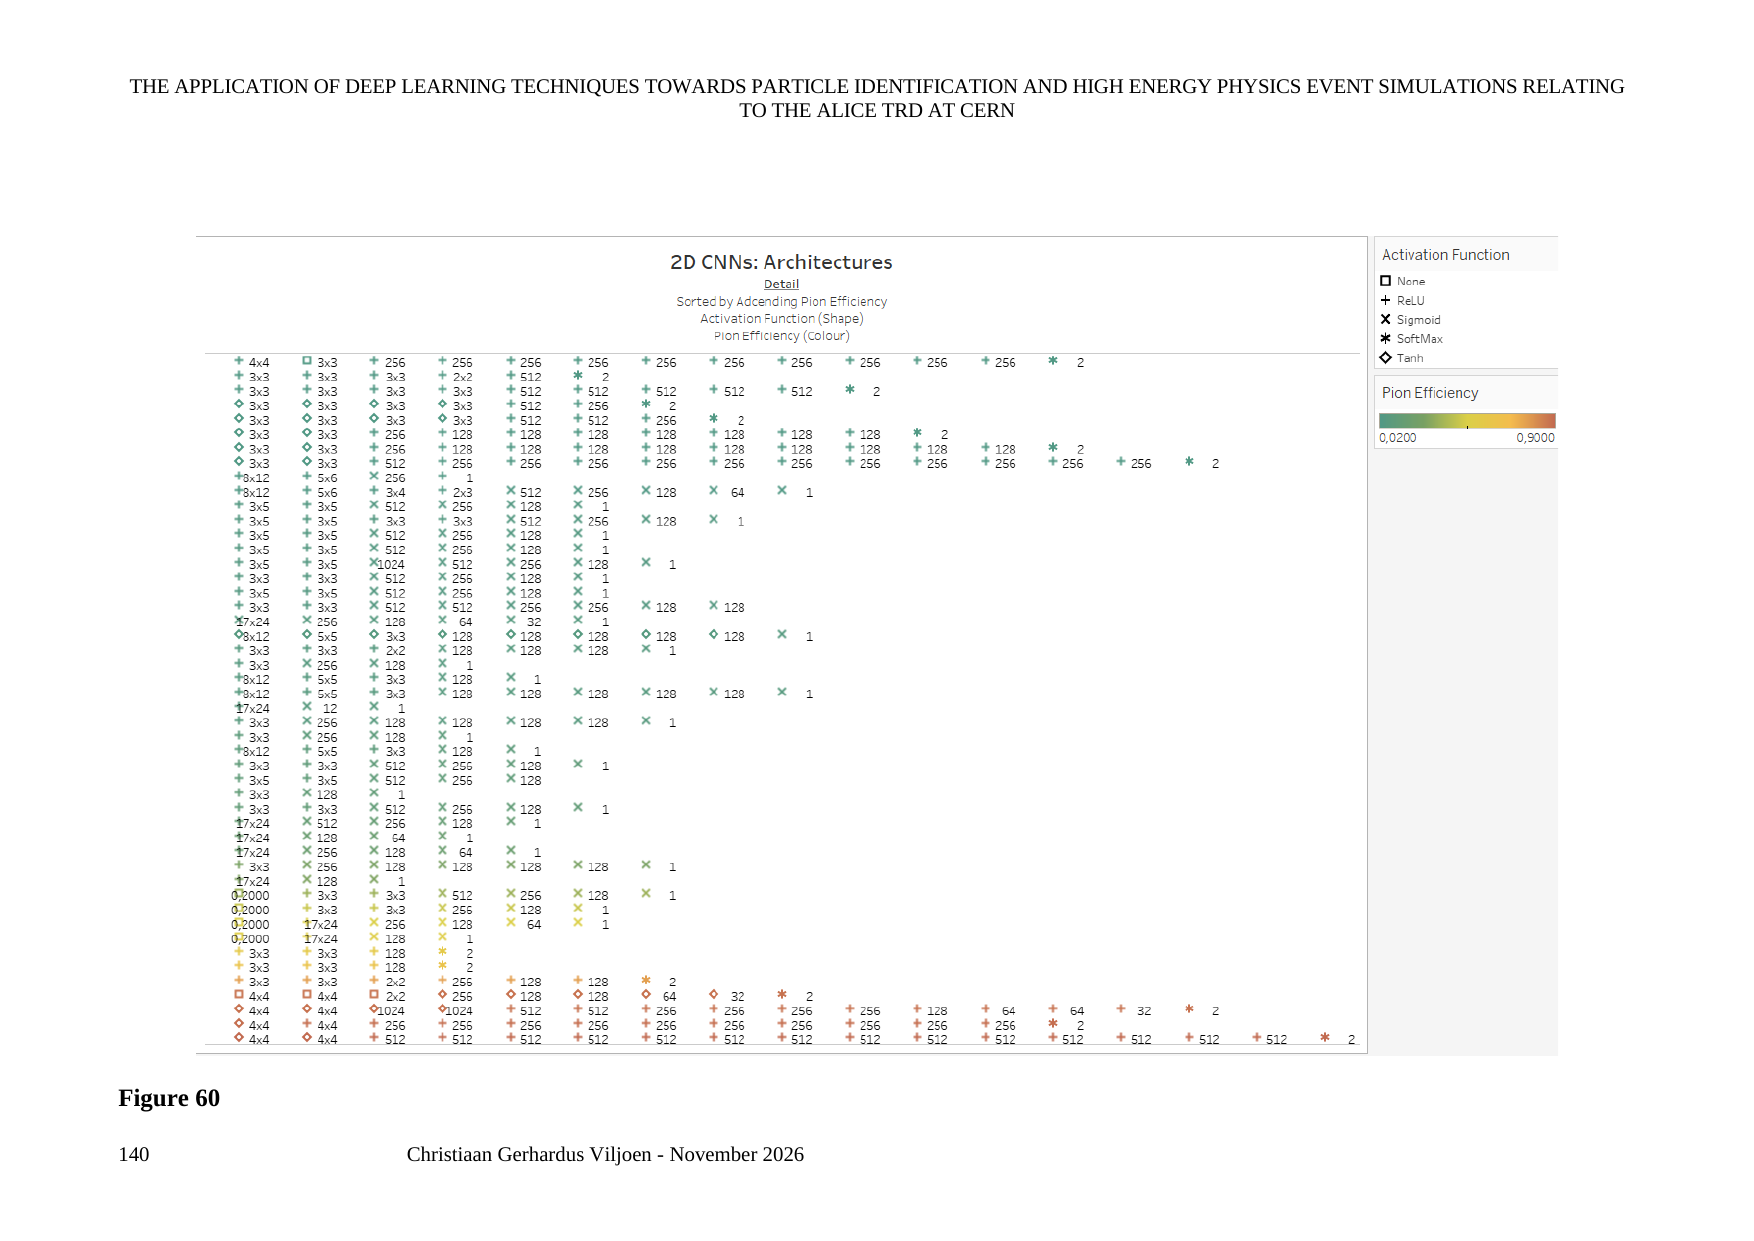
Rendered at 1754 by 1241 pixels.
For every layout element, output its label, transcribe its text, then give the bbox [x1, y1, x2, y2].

picture [196, 236, 1559, 1056]
